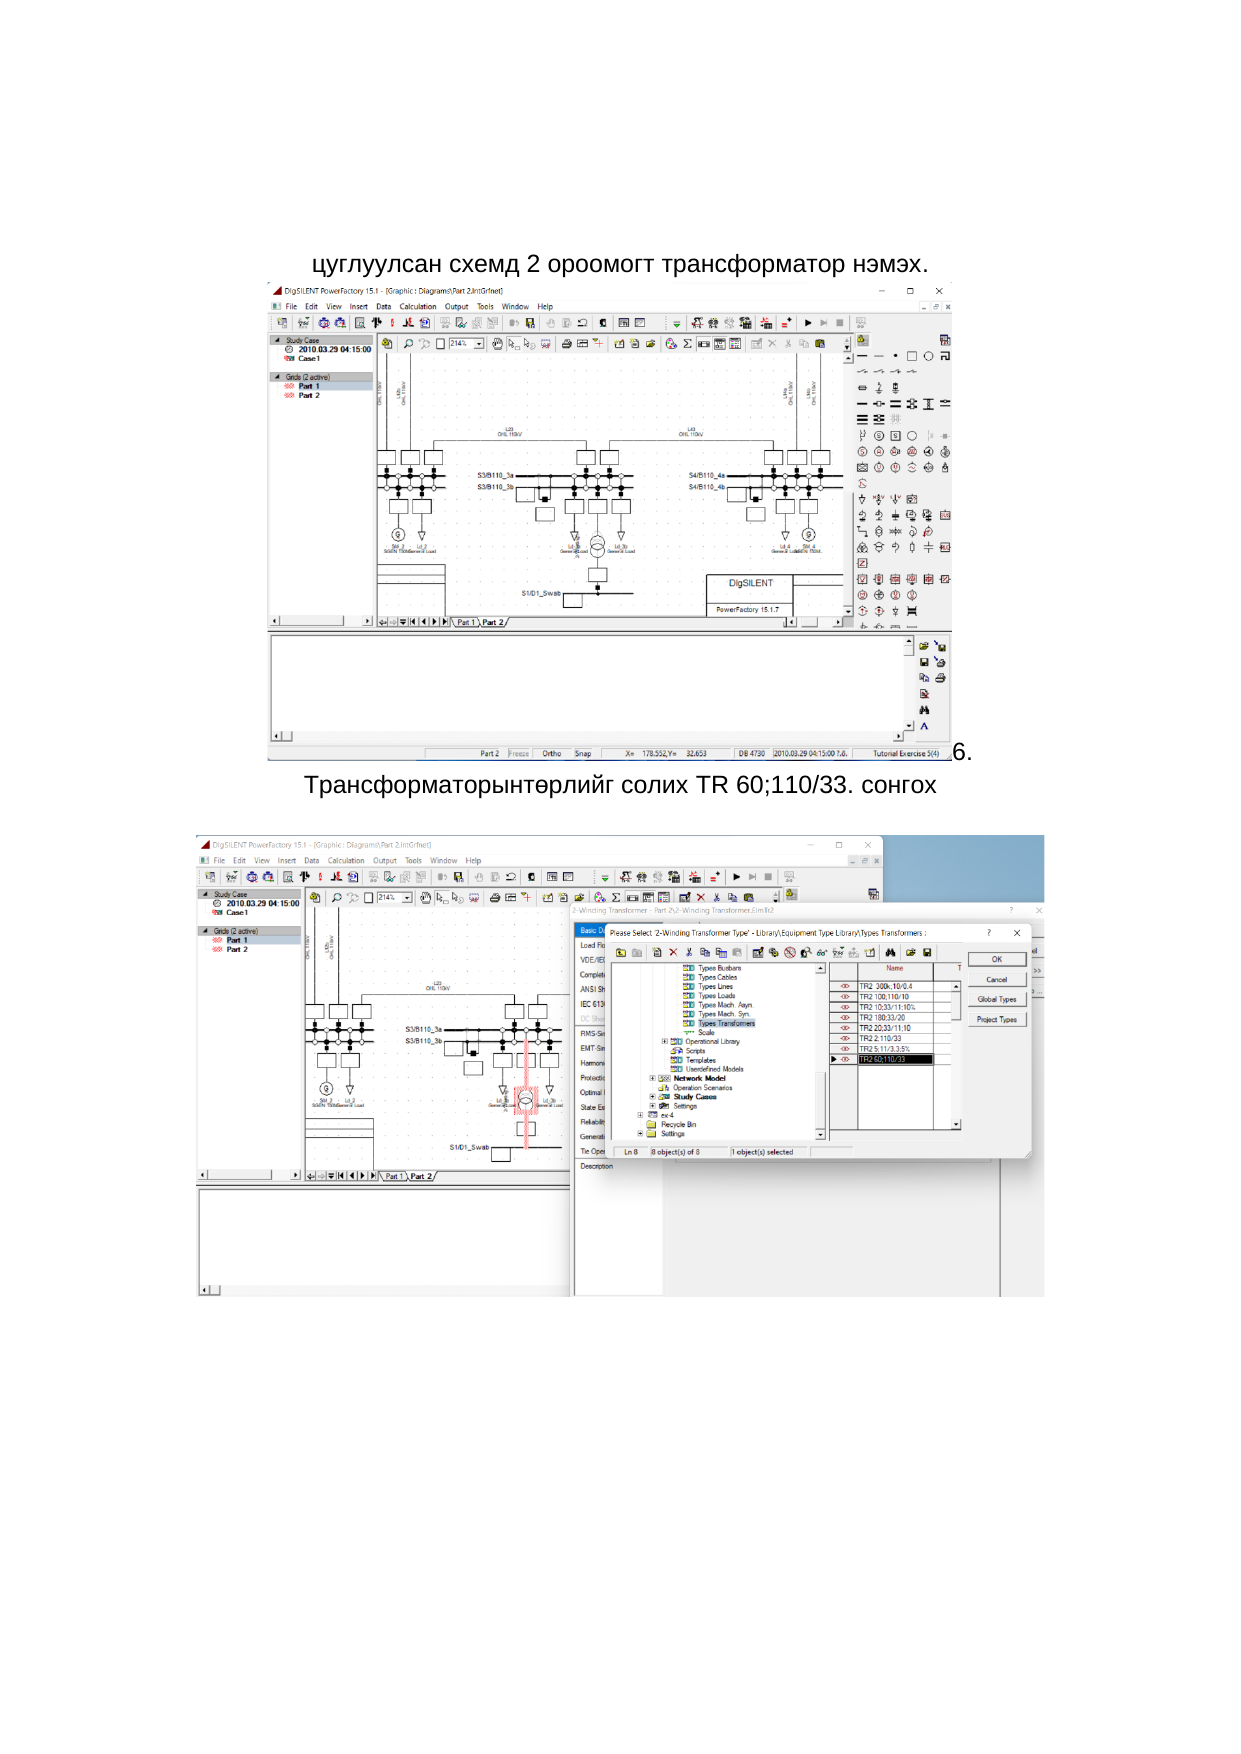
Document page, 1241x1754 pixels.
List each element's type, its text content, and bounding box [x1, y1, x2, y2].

picture [196, 835, 1045, 1297]
picture [267, 282, 952, 761]
text цуглуулсан схемд 2 ороомогт трансформатор нэмэх. [150, 249, 1090, 278]
